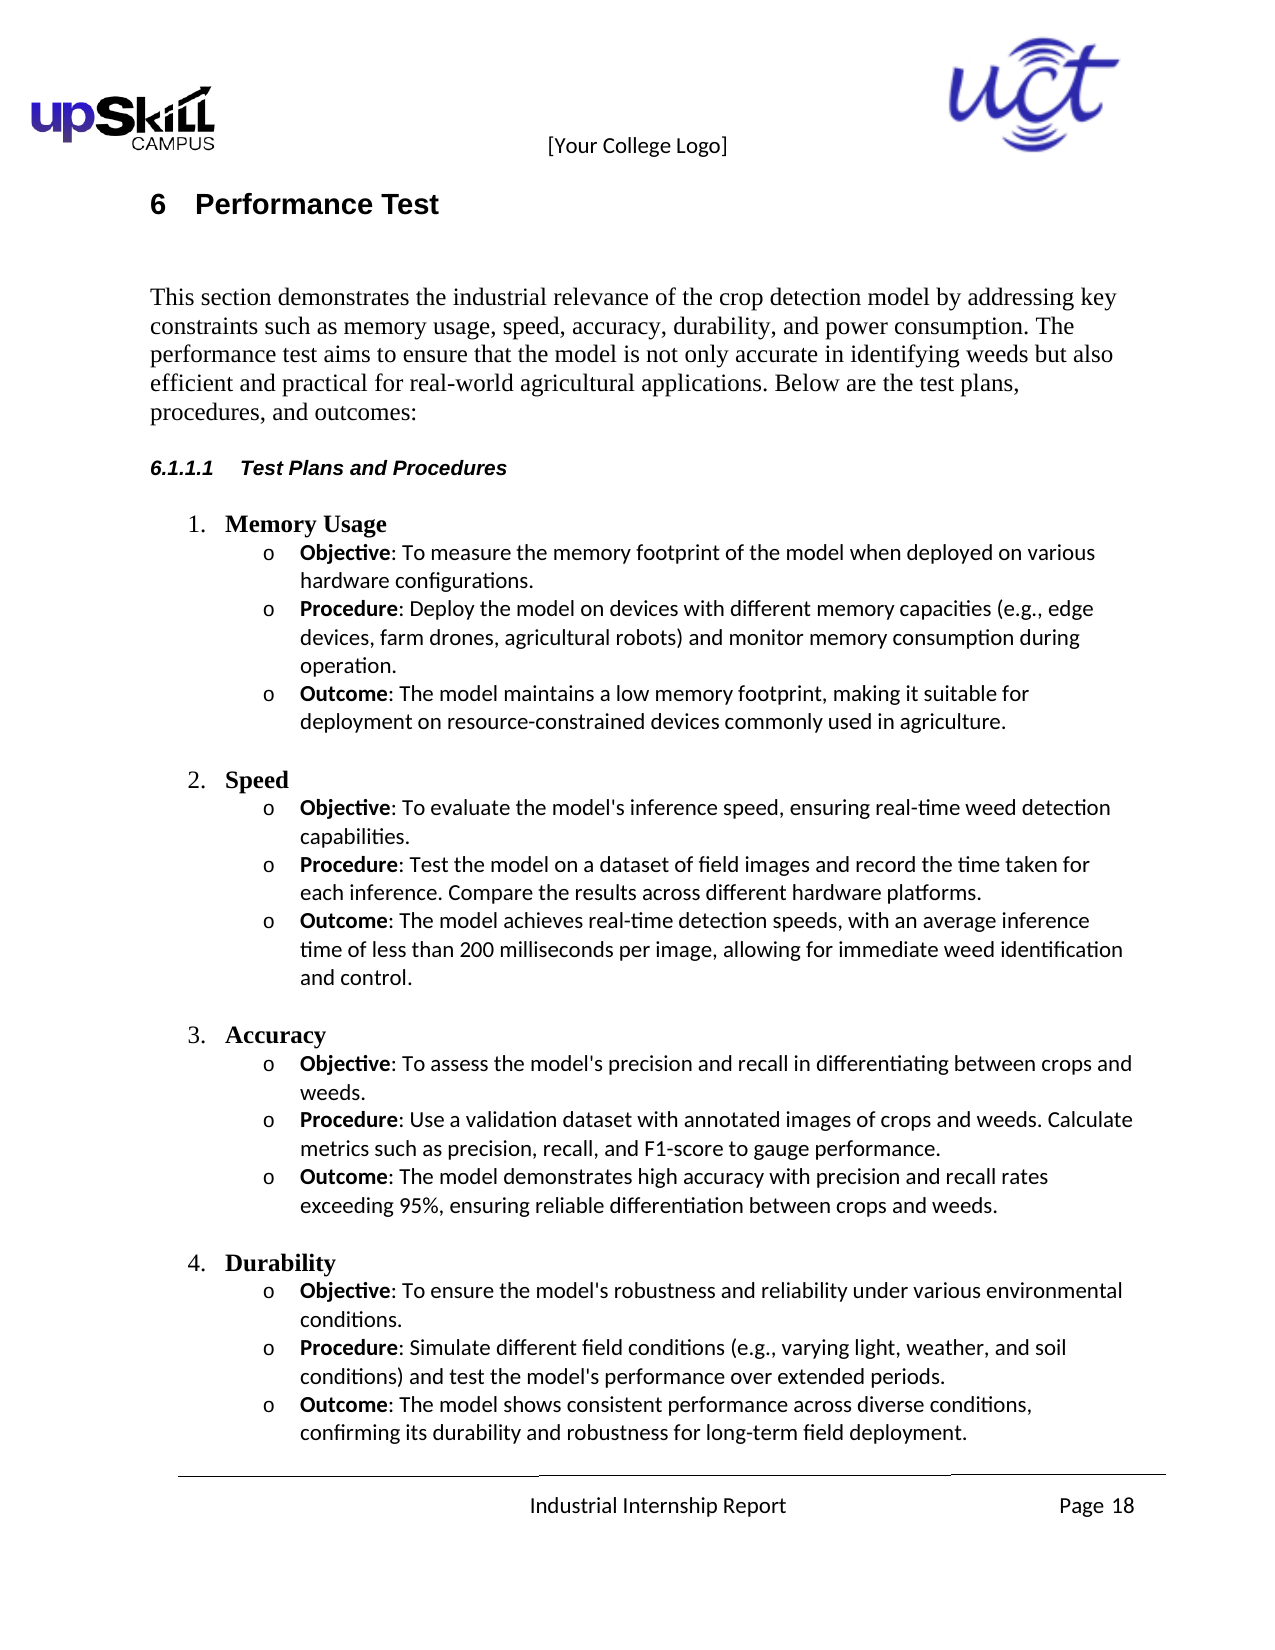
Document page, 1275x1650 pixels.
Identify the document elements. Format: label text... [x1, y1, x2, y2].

subtitle Performance Test [150, 187, 1134, 221]
list Outcome: The model demonstrates high accuracy with precision and recall rates exceeding 95%, ensuring reliable differentiation between crops and weeds. [262, 1250, 1134, 1306]
picture [0, 73, 246, 154]
list Procedure: Deploy the model on devices with different memory capacities (e.g., edge devices, farm drones, agricultural robots) and monitor memory consumption during operation. [262, 623, 1134, 708]
list Objective: To assess the model's precision and recall in differentiating between crops and weeds. [262, 1137, 1134, 1193]
list Procedure: Test the model on a dataset of field images and record the time taken for each inference. Compare the results across different hardware platforms. [262, 908, 1134, 965]
list Objective: To ensure the model's robustness and reliability under various environmental conditions. [262, 1393, 1134, 1450]
list Procedure: Use a validation dataset with annotated images of crops and weeds. Calculate metrics such as precision, recall, and F1-score to gauge performance. [262, 1193, 1134, 1250]
list Accuracy [187, 1079, 1134, 1107]
list Durability [187, 1335, 1134, 1364]
subtitle Test Plans and Procedures [150, 455, 1134, 480]
text This section demonstrates the industrial relevance of the crop detection model by addressing key constraints such as memory usage, speed, accuracy, durability, and power consumption. The performance test aims to ensure that the model is not only accurate in identifying weeds but also efficient and practical for real-world agricultural applications. Below are the test plans, procedures, and outcomes: [150, 282, 1134, 426]
list Speed [187, 794, 1134, 823]
list Outcome: The model achieves real-time detection speeds, with an average inference time of less than 200 milliseconds per image, allowing for immediate weed identification and control. [262, 965, 1134, 1049]
picture [946, 28, 1125, 154]
list Objective: To measure the memory footprint of the model when deployed on various hardware configurations. [262, 567, 1134, 623]
list Memory Usage [187, 509, 1134, 538]
list Objective: To evaluate the model's inference speed, ensuring real-time weed detection capabilities. [262, 852, 1134, 908]
list Outcome: The model maintains a low memory footprint, making it suitable for deployment on resource-constrained devices commonly used in agriculture. [262, 708, 1134, 765]
